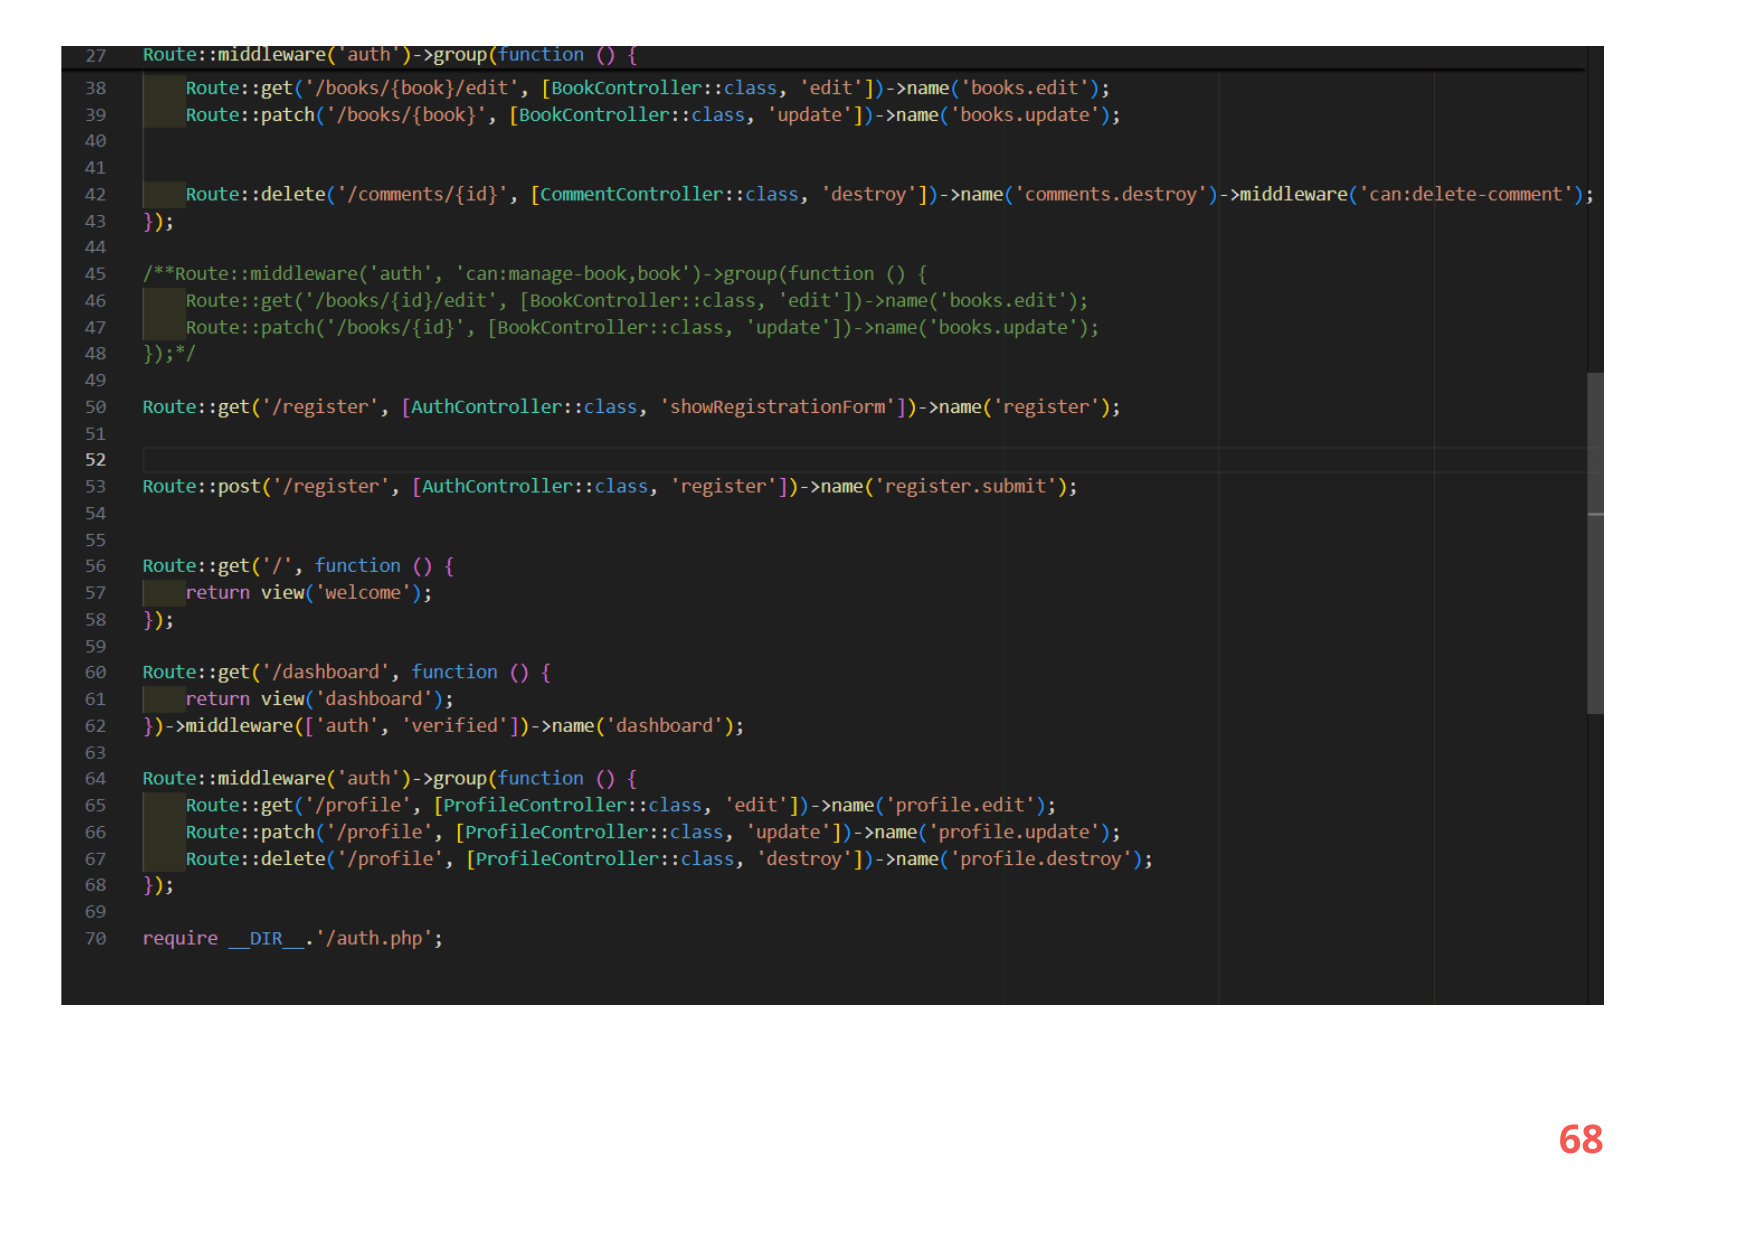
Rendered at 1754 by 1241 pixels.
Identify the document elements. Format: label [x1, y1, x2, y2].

picture [61, 46, 1604, 1005]
